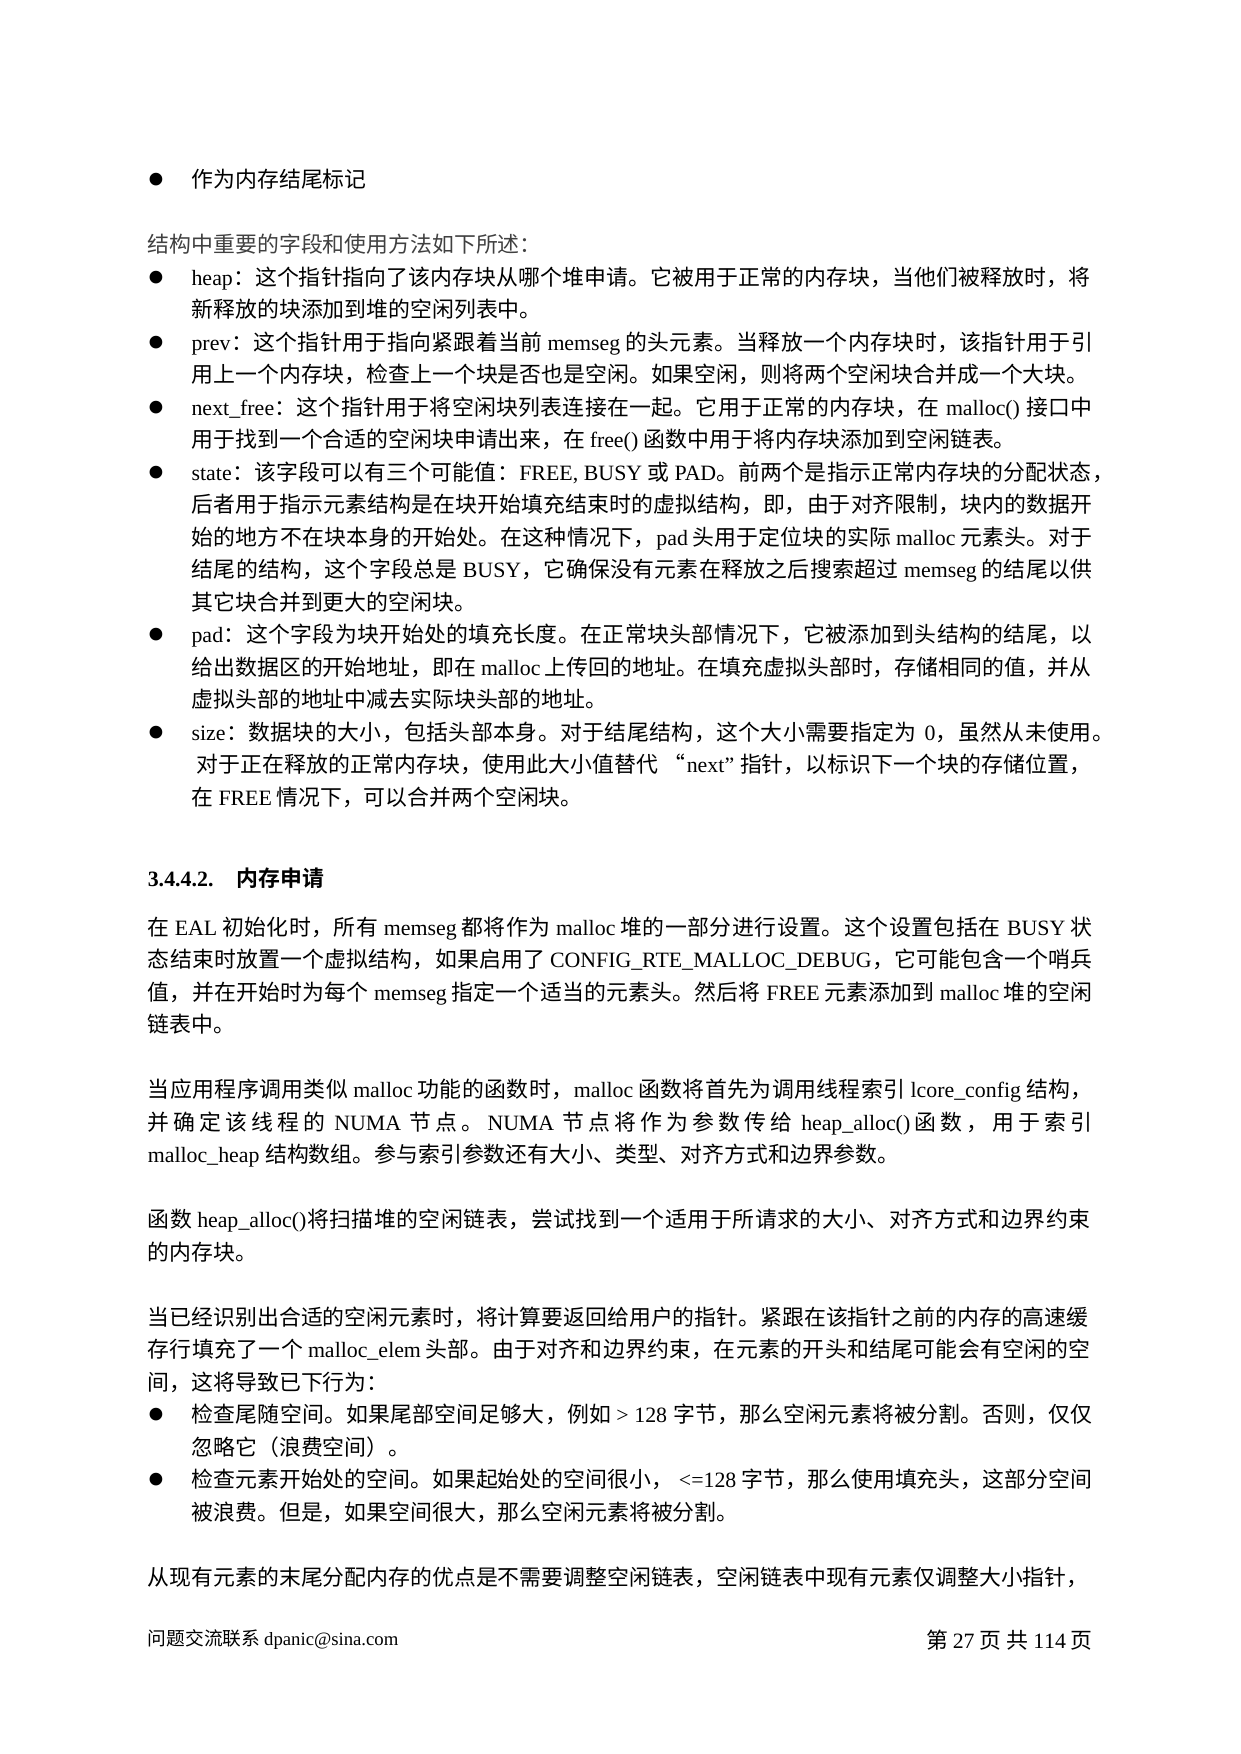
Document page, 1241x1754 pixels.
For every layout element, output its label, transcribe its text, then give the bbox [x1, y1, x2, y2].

list prev：这个指针用于指向紧跟着当前memseg的头元素。当释放一个内存块时，该指针用于引用上一个内存块，检查上一个块是否也是空闲。如果空闲，则将两个空闲块合并成一个大块。 [148, 324, 1092, 389]
list 检查元素开始处的空间。如果起始处的空间很小， <=128 字节，那么使用填充头，这部分空间被浪费。但是，如果空间很大，那么空闲元素将被分割。 [148, 1462, 1092, 1527]
list 作为内存结尾标记 [148, 162, 1092, 194]
list state：该字段可以有三个可能值：FREE, BUSY 或 PAD。前两个是指示正常内存块的分配状态，后者用于指示元素结构是在块开始填充结束时的虚拟结构，即，由于对齐限制，块内的数据开始的地方不在块本身的开始处。在这种情况下，pad头用于定位块的实际malloc元素头。对于结尾的结构，这个字段总是BUSY，它确保没有元素在释放之后搜索超过memseg的结尾以供其它块合并到更大的空闲块。 [148, 454, 1092, 617]
text 当已经识别出合适的空闲元素时，将计算要返回给用户的指针。紧跟在该指针之前的内存的高速缓存行填充了一个malloc_elem头部。由于对齐和边界约束，在元素的开头和结尾可能会有空闲的空间，这将导致已下行为： [148, 1299, 1092, 1397]
list size：数据块的大小，包括头部本身。对于结尾结构，这个大小需要指定为0，虽然从未使用。 对于正在释放的正常内存块，使用此大小值替代 “next” 指针，以标识下一个块的存储位置，在 FREE情况下，可以合并两个空闲块。 [148, 714, 1092, 812]
text 在EAL初始化时，所有memseg都将作为malloc堆的一部分进行设置。这个设置包括在BUSY状态结束时放置一个虚拟结构，如果启用了CONFIG_RTE_MALLOC_DEBUG，它可能包含一个哨兵值，并在开始时为每个memseg指定一个适当的元素头。然后将FREE元素添加到malloc堆的空闲链表中。 [148, 909, 1092, 1039]
text 函数heap_alloc()将扫描堆的空闲链表，尝试找到一个适用于所请求的大小、对齐方式和边界约束的内存块。 [148, 1202, 1092, 1267]
list next_free：这个指针用于将空闲块列表连接在一起。它用于正常的内存块，在malloc() 接口中用于找到一个合适的空闲块申请出来，在free() 函数中用于将内存块添加到空闲链表。 [148, 389, 1092, 454]
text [148, 1559, 1092, 1592]
list heap：这个指针指向了该内存块从哪个堆申请。它被用于正常的内存块，当他们被释放时，将新释放的块添加到堆的空闲列表中。 [148, 259, 1092, 324]
text 当应用程序调用类似malloc功能的函数时，malloc函数将首先为调用线程索引lcore_config结构，并确定该线程的NUMA节点。NUMA节点将作为参数传给heap_alloc()函数，用于索引malloc_heap 结构数组。参与索引参数还有大小、类型、对齐方式和边界参数。 [148, 1072, 1092, 1169]
list 检查尾随空间。如果尾部空间足够大，例如 > 128 字节，那么空闲元素将被分割。否则，仅仅忽略它（浪费空间）。 [148, 1397, 1092, 1462]
text 结构中重要的字段和使用方法如下所述： [148, 227, 1092, 259]
subtitle 内存申请 [148, 861, 1092, 893]
list pad：这个字段为块开始处的填充长度。在正常块头部情况下，它被添加到头结构的结尾，以给出数据区的开始地址，即在malloc上传回的地址。在填充虚拟头部时，存储相同的值，并从虚拟头部的地址中减去实际块头部的地址。 [148, 617, 1092, 714]
